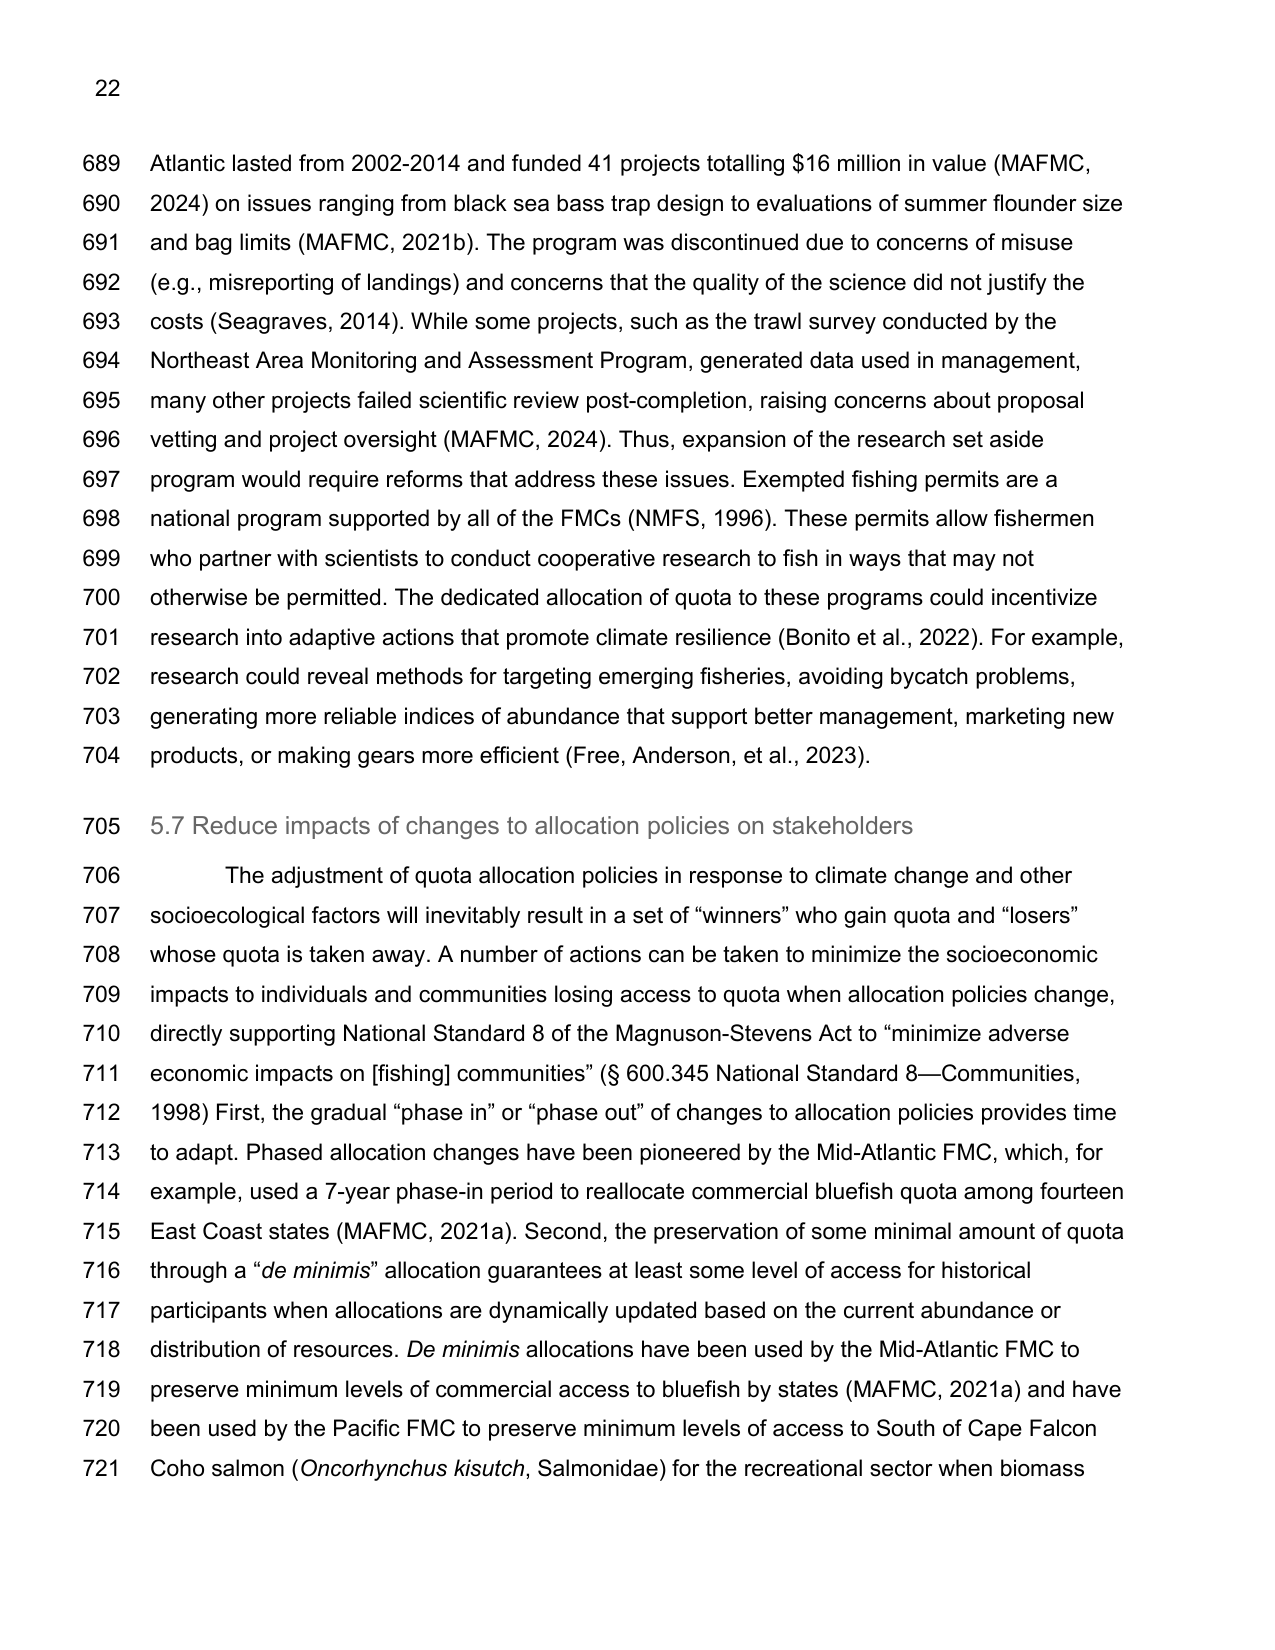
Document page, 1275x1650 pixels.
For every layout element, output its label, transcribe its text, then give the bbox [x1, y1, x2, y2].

subtitle 5.7 Reduce impacts of changes to allocation policies on stakeholders [150, 811, 1125, 839]
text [150, 862, 1125, 1481]
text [150, 150, 1125, 768]
